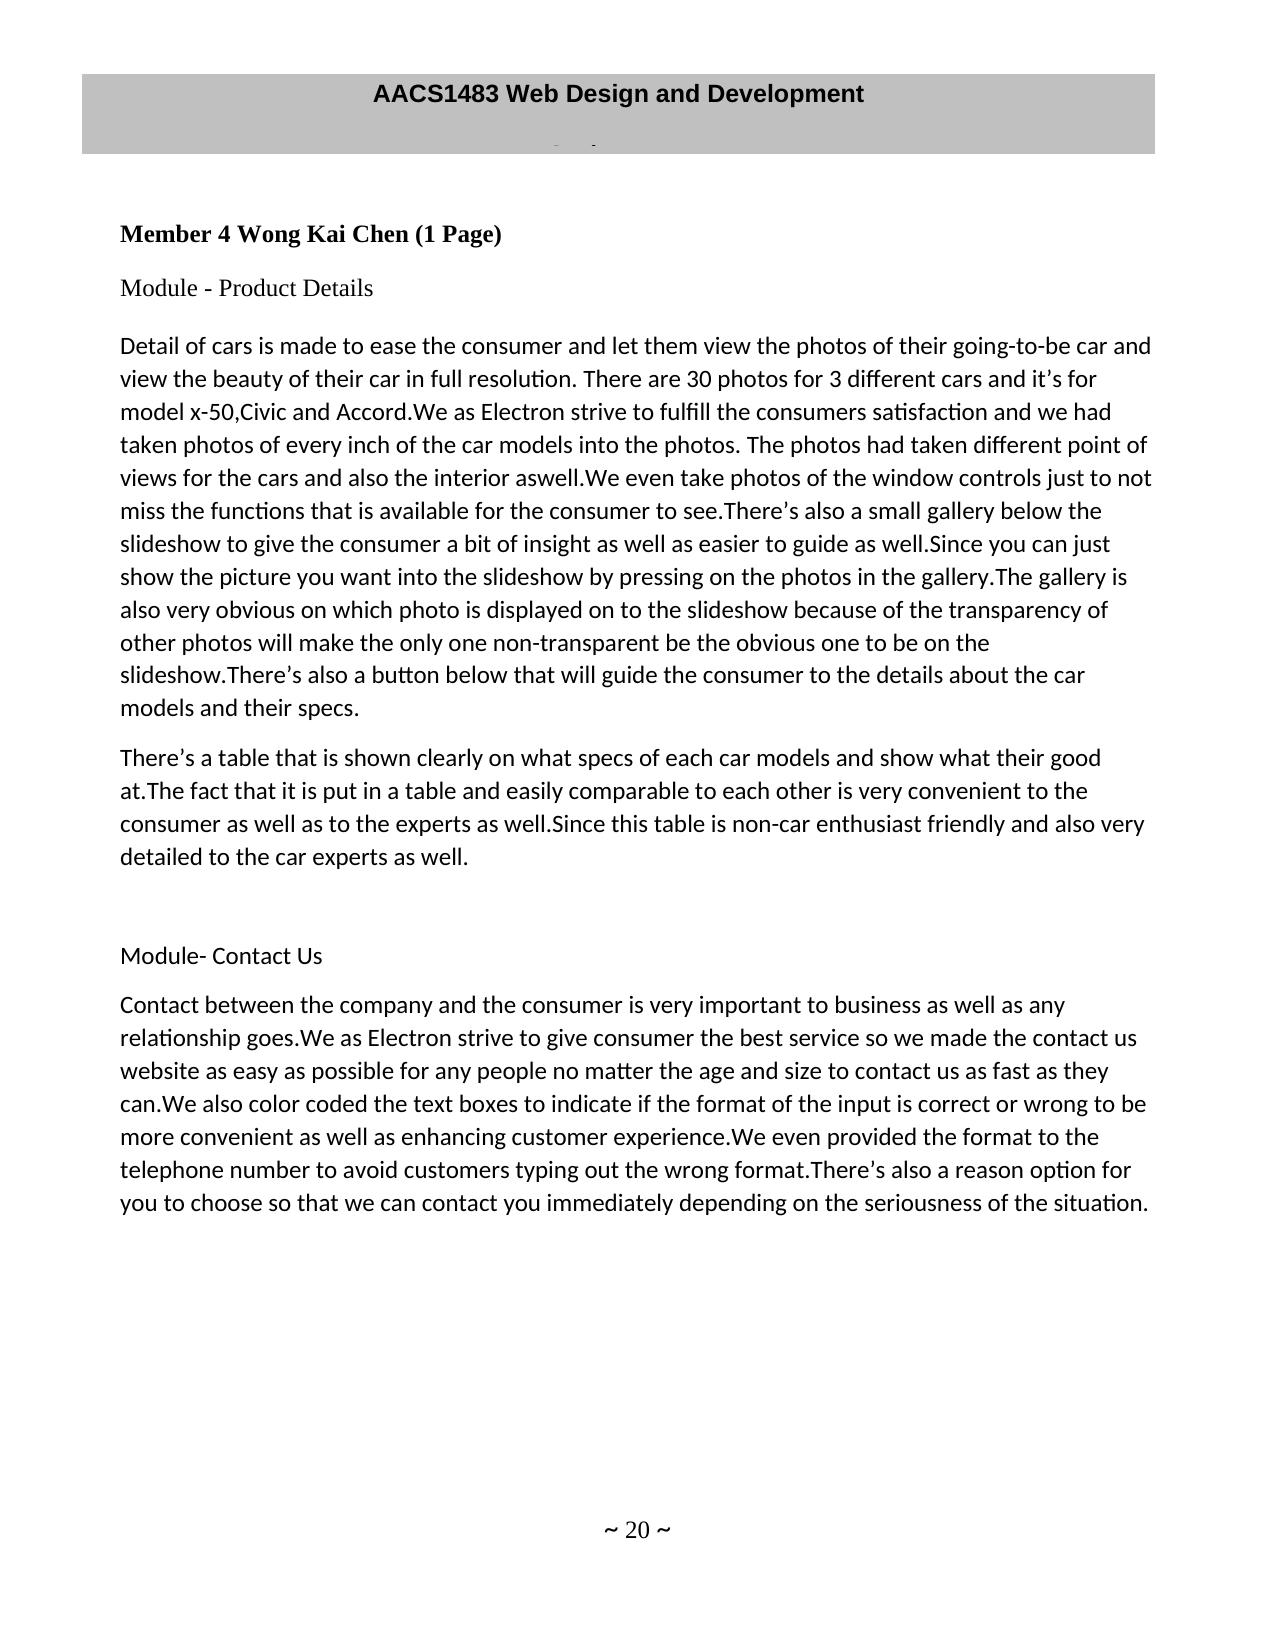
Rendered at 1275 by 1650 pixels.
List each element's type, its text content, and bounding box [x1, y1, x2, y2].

text There’s a table that is shown clearly on what specs of each car models and show what their good at.The fact that it is put in a table and easily comparable to each other is very convenient to the consumer as well as to the experts as well.Since this table is non-car enthusiast friendly and also very detailed to the car experts as well. [120, 742, 1155, 871]
text Contact between the company and the consumer is very important to business as well as any relationship goes.We as Electron strive to give consumer the best service so we made the contact us website as easy as possible for any people no matter the age and size to contact us as fast as they can.We also color coded the text boxes to indicate if the format of the input is correct or wrong to be more convenient as well as enhancing customer experience.We even provided the format to the telephone number to avoid customers typing out the wrong format.There’s also a reason option for you to choose so that we can contact you immediately depending on the seriousness of the situation. [120, 989, 1155, 1218]
text Module- Contact Us [120, 940, 1155, 971]
text Detail of cars is made to ease the consumer and let them view the photos of their going-to-be car and view the beauty of their car in full resolution. There are 30 photos for 3 different cars and it’s for model x-50,Civic and Accord.We as Electron strive to fulfill the consumers satisfaction and we had taken photos of every inch of the car models into the photos. The photos had taken different point of views for the cars and also the interior aswell.We even take photos of the window controls just to not miss the functions that is available for the consumer to see.There’s also a small gallery below the slideshow to give the consumer a bit of insight as well as easier to guide as well.Since you can just show the picture you want into the slideshow by pressing on the photos in the gallery.The gallery is also very obvious on which photo is displayed on to the slideshow because of the transparency of other photos will make the only one non-transparent be the obvious one to be on the slideshow.There’s also a button below that will guide the consumer to the details about the car models and their specs. [120, 330, 1155, 723]
text Module - Product Details [120, 273, 1155, 302]
subtitle Member 4 Wong Kai Chen (1 Page) [120, 219, 1155, 248]
